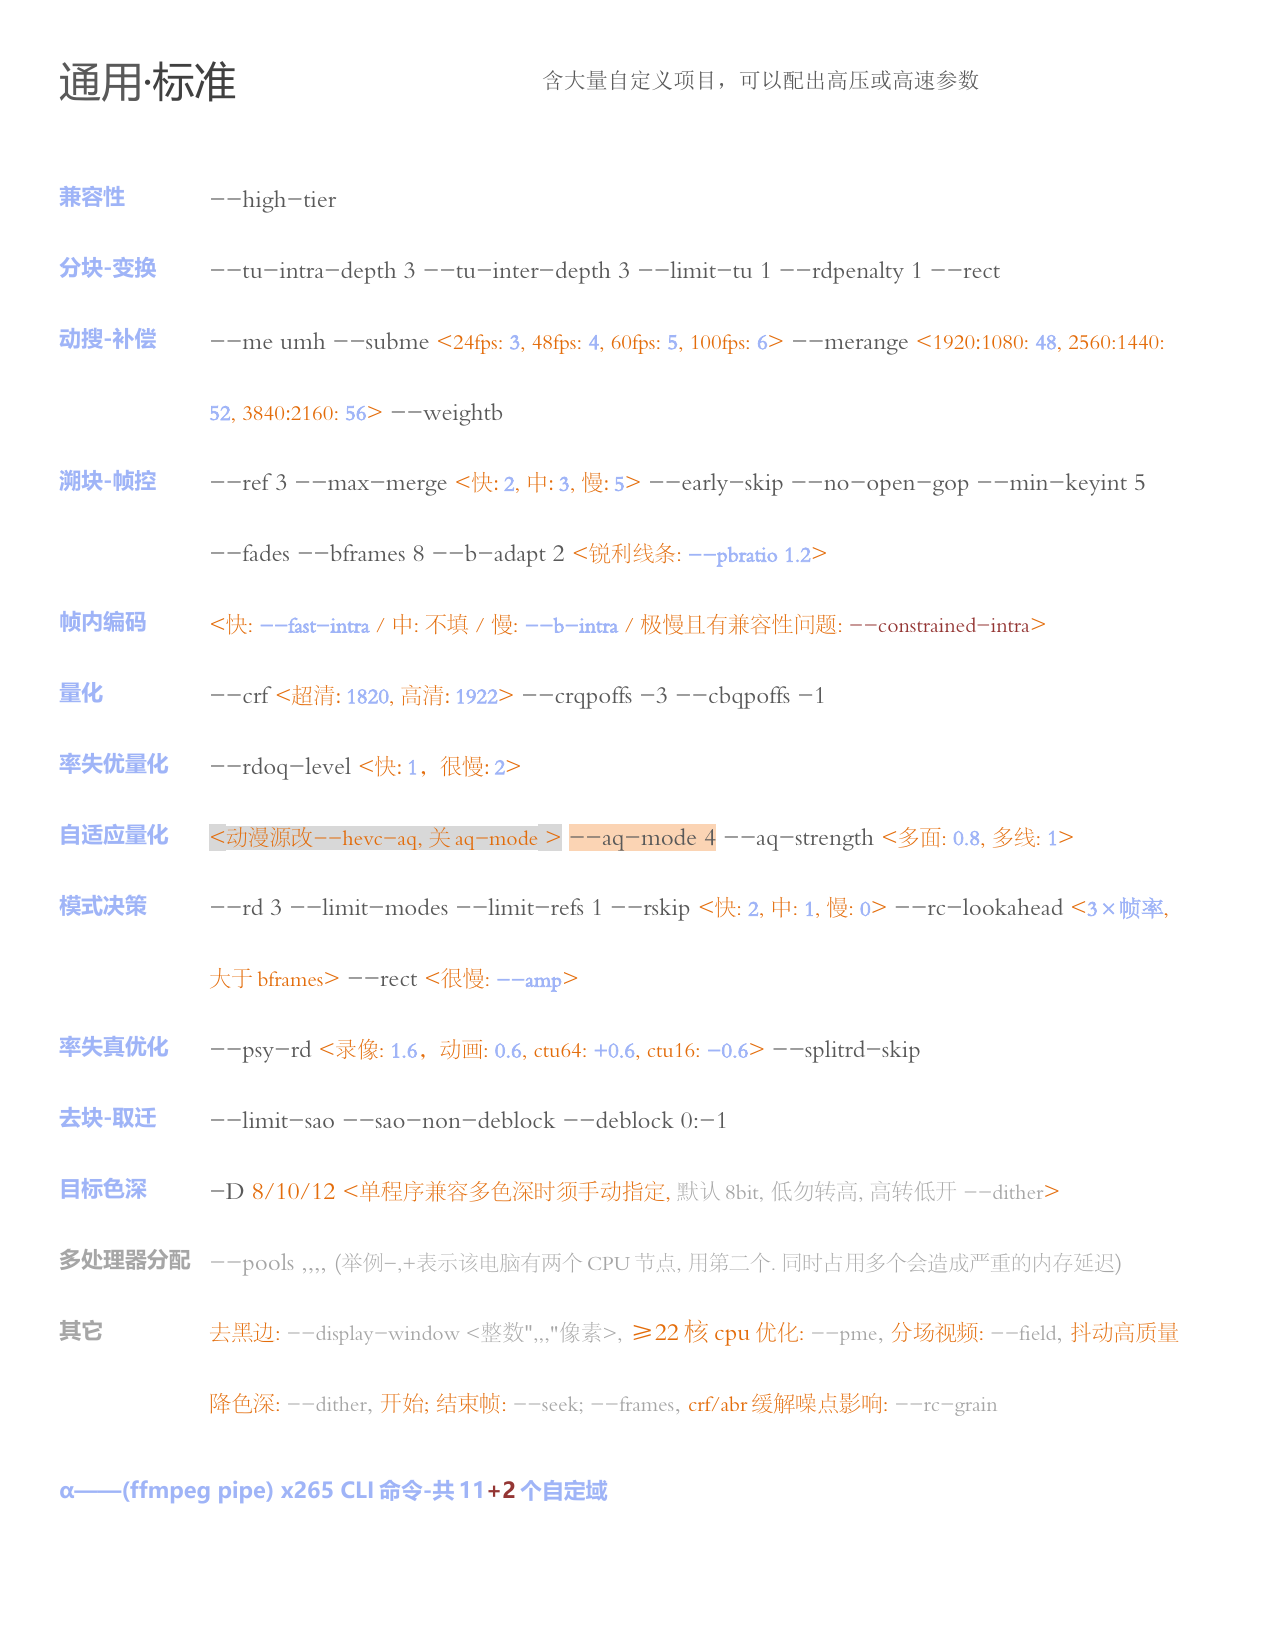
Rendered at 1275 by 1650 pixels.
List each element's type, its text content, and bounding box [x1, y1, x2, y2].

text α——(ffmpeg pipe) x265 CLI命令-共11+2个自定域 [59, 1472, 1200, 1506]
text 通用·标准 [59, 46, 1200, 114]
